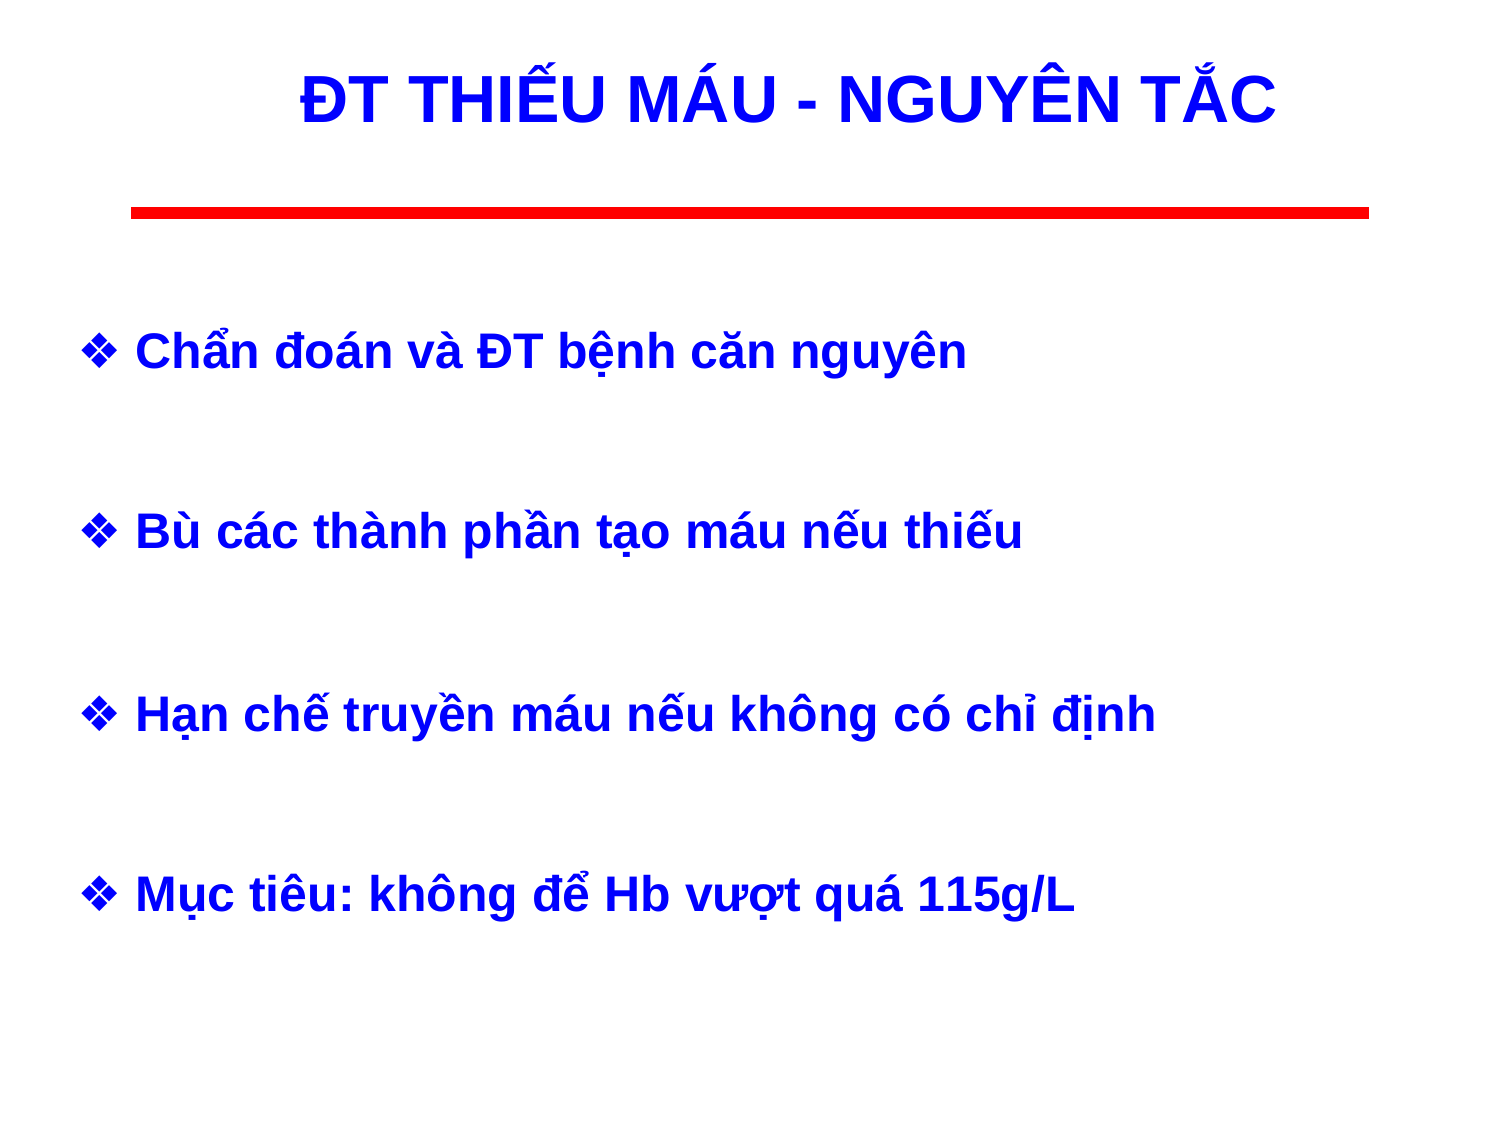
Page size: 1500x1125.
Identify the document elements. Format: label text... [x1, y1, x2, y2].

list Bù các thành phần tạo máu nếu thiếu [77, 476, 1500, 577]
list Hạn chế truyền máu nếu không có chỉ định [77, 659, 1500, 759]
subtitle ĐT THIẾU MÁU - NGUYÊN TẮC [79, 59, 1421, 136]
list Chẩn đoán và ĐT bệnh căn nguyên [77, 296, 1500, 396]
list Mục tiêu: không để Hb vượt quá 115g/L [77, 839, 1500, 939]
